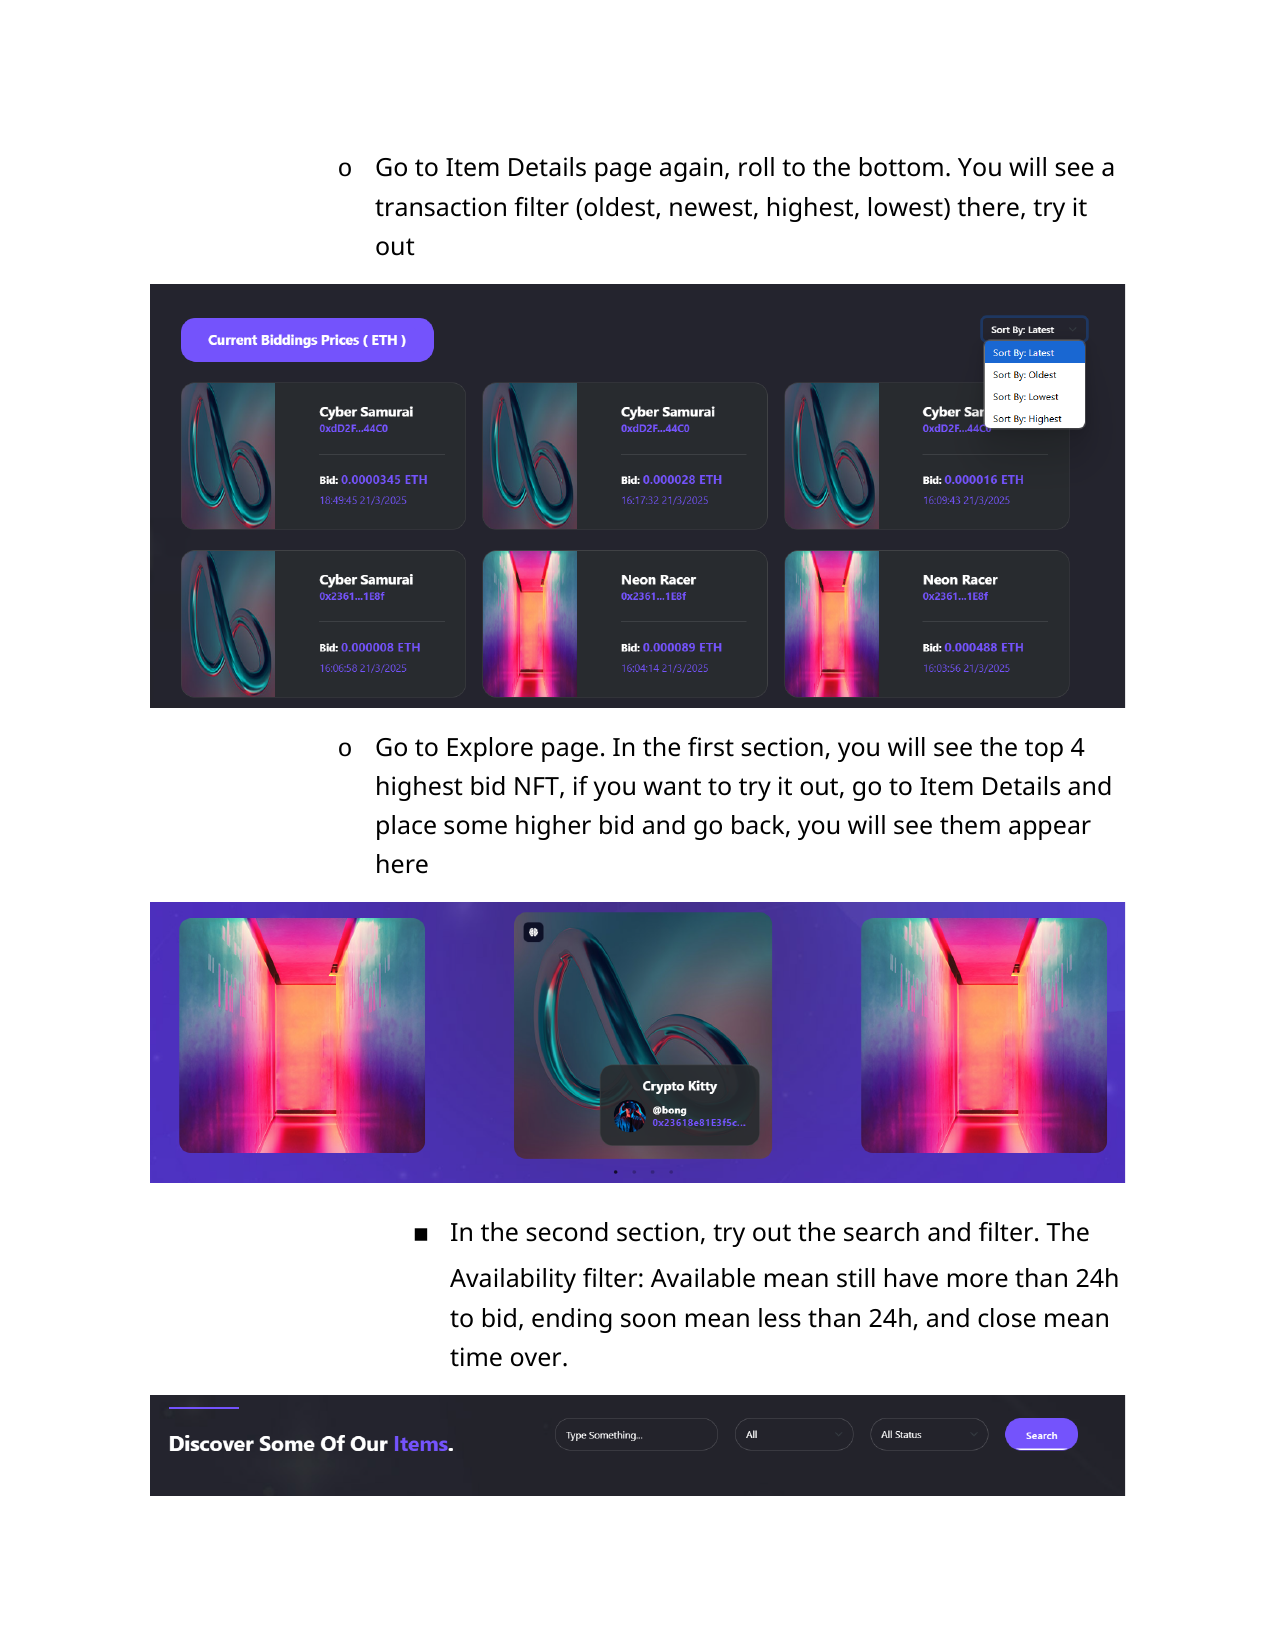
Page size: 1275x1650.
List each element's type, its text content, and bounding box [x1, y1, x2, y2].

list Go to Item Details page again, roll to the bottom. You will see a transaction filter (oldest, newest, highest, lowest) there, try it out [337, 150, 1125, 263]
picture [150, 284, 1125, 708]
picture [150, 1395, 1125, 1496]
list In the second section, try out the search and filter. The Availability filter: Available mean still have more than 24h to bid, ending soon mean less than 24h, and close mean time over. [412, 1205, 1125, 1373]
list Go to Explore page. In the first section, you will see the top 4 highest bid NFT, if you want to try it out, go to Item Details and place some higher bid and go back, you will see them appear here [337, 729, 1125, 881]
picture [150, 902, 1125, 1183]
